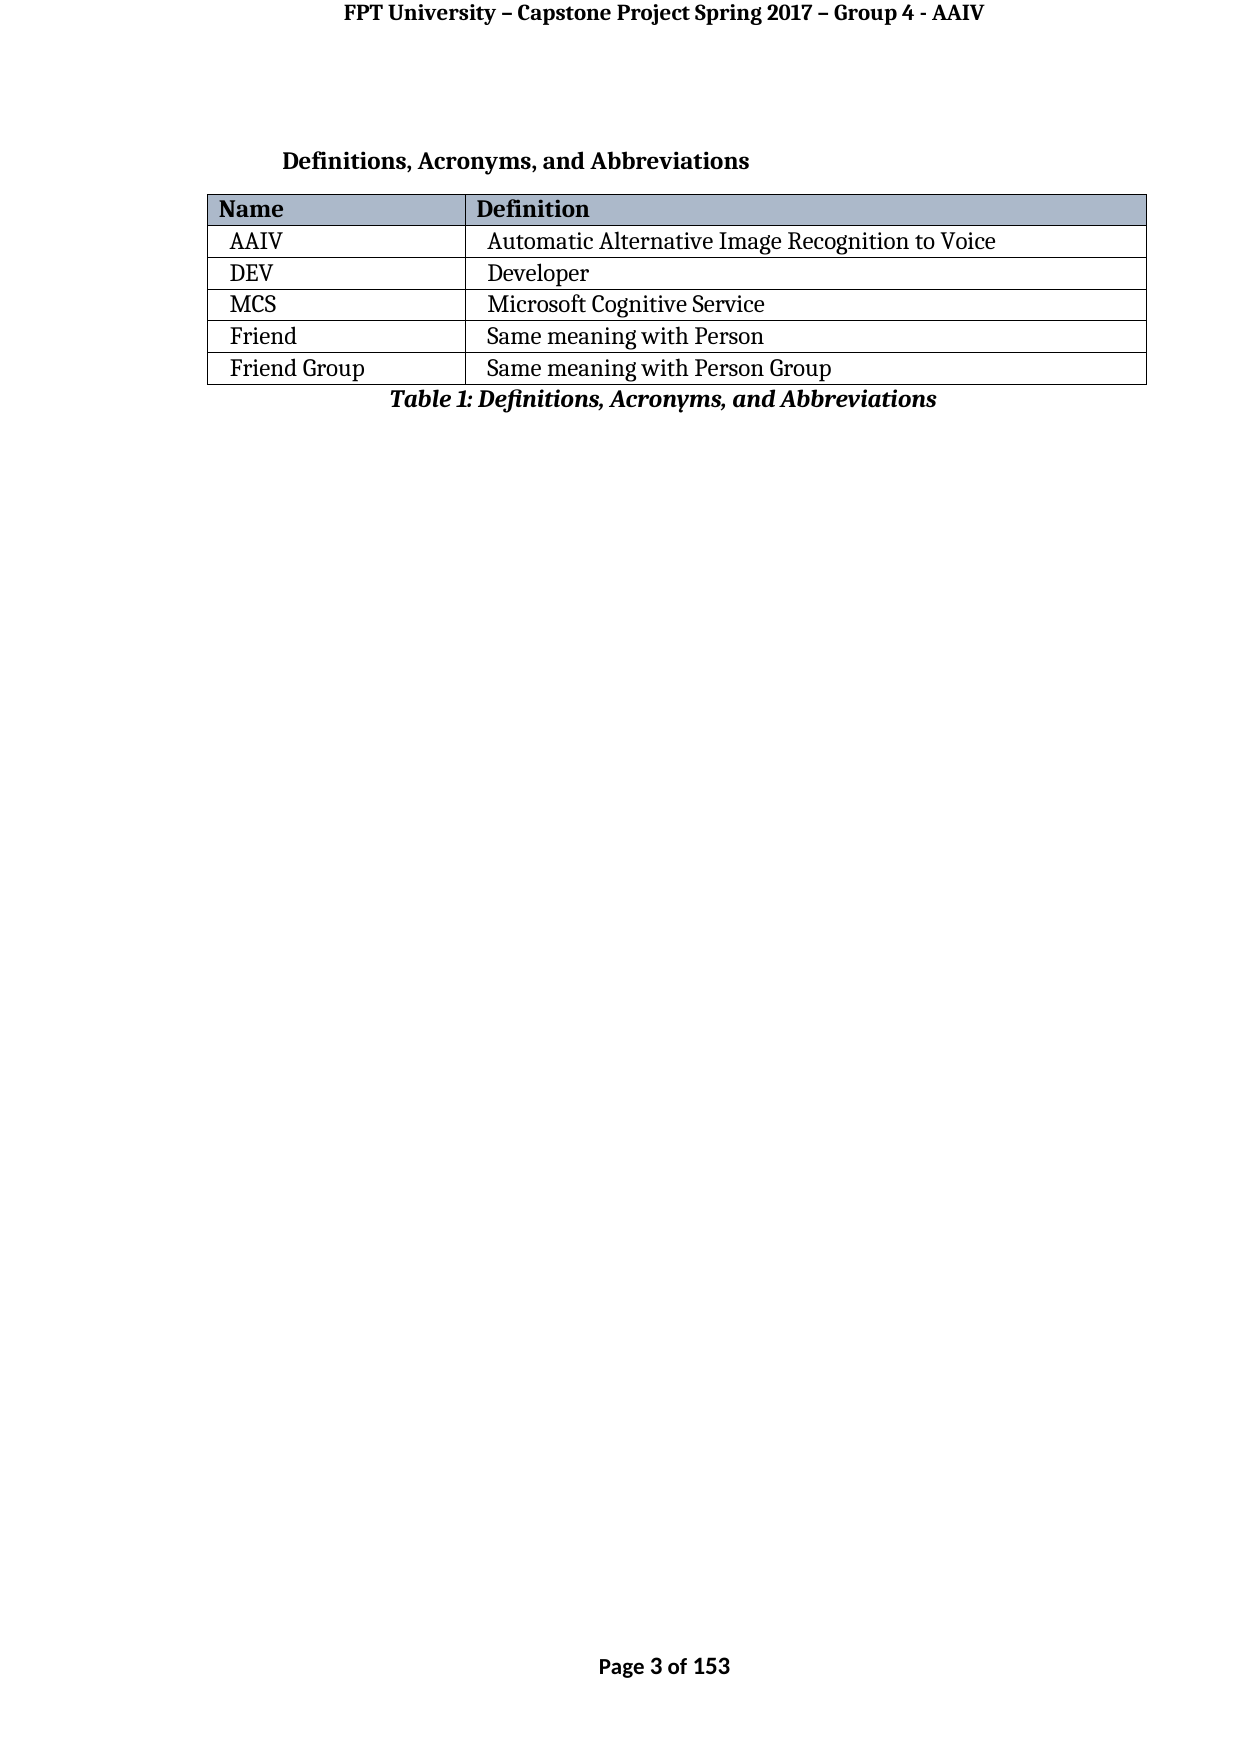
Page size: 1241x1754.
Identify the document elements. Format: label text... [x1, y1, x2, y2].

text Table 1: Definitions, Acronyms, and Abbreviations [207, 385, 1122, 413]
table_header Definition [466, 195, 1146, 225]
table_cell Automatic Alternative Image Recognition to Voice [466, 226, 1146, 257]
text Definitions, Acronyms, and Abbreviations [282, 147, 1122, 176]
table_cell Same meaning with Person [466, 321, 1146, 352]
table_cell MCS [208, 290, 465, 320]
table_cell Friend [208, 321, 465, 352]
table_cell AAIV [208, 226, 465, 257]
table_cell DEV [208, 258, 465, 289]
table_cell Same meaning with Person Group [466, 353, 1146, 384]
table_cell Friend Group [208, 353, 465, 384]
table_cell Microsoft Cognitive Service [466, 290, 1146, 320]
table_cell Developer [466, 258, 1146, 289]
table_header Name [208, 195, 465, 225]
